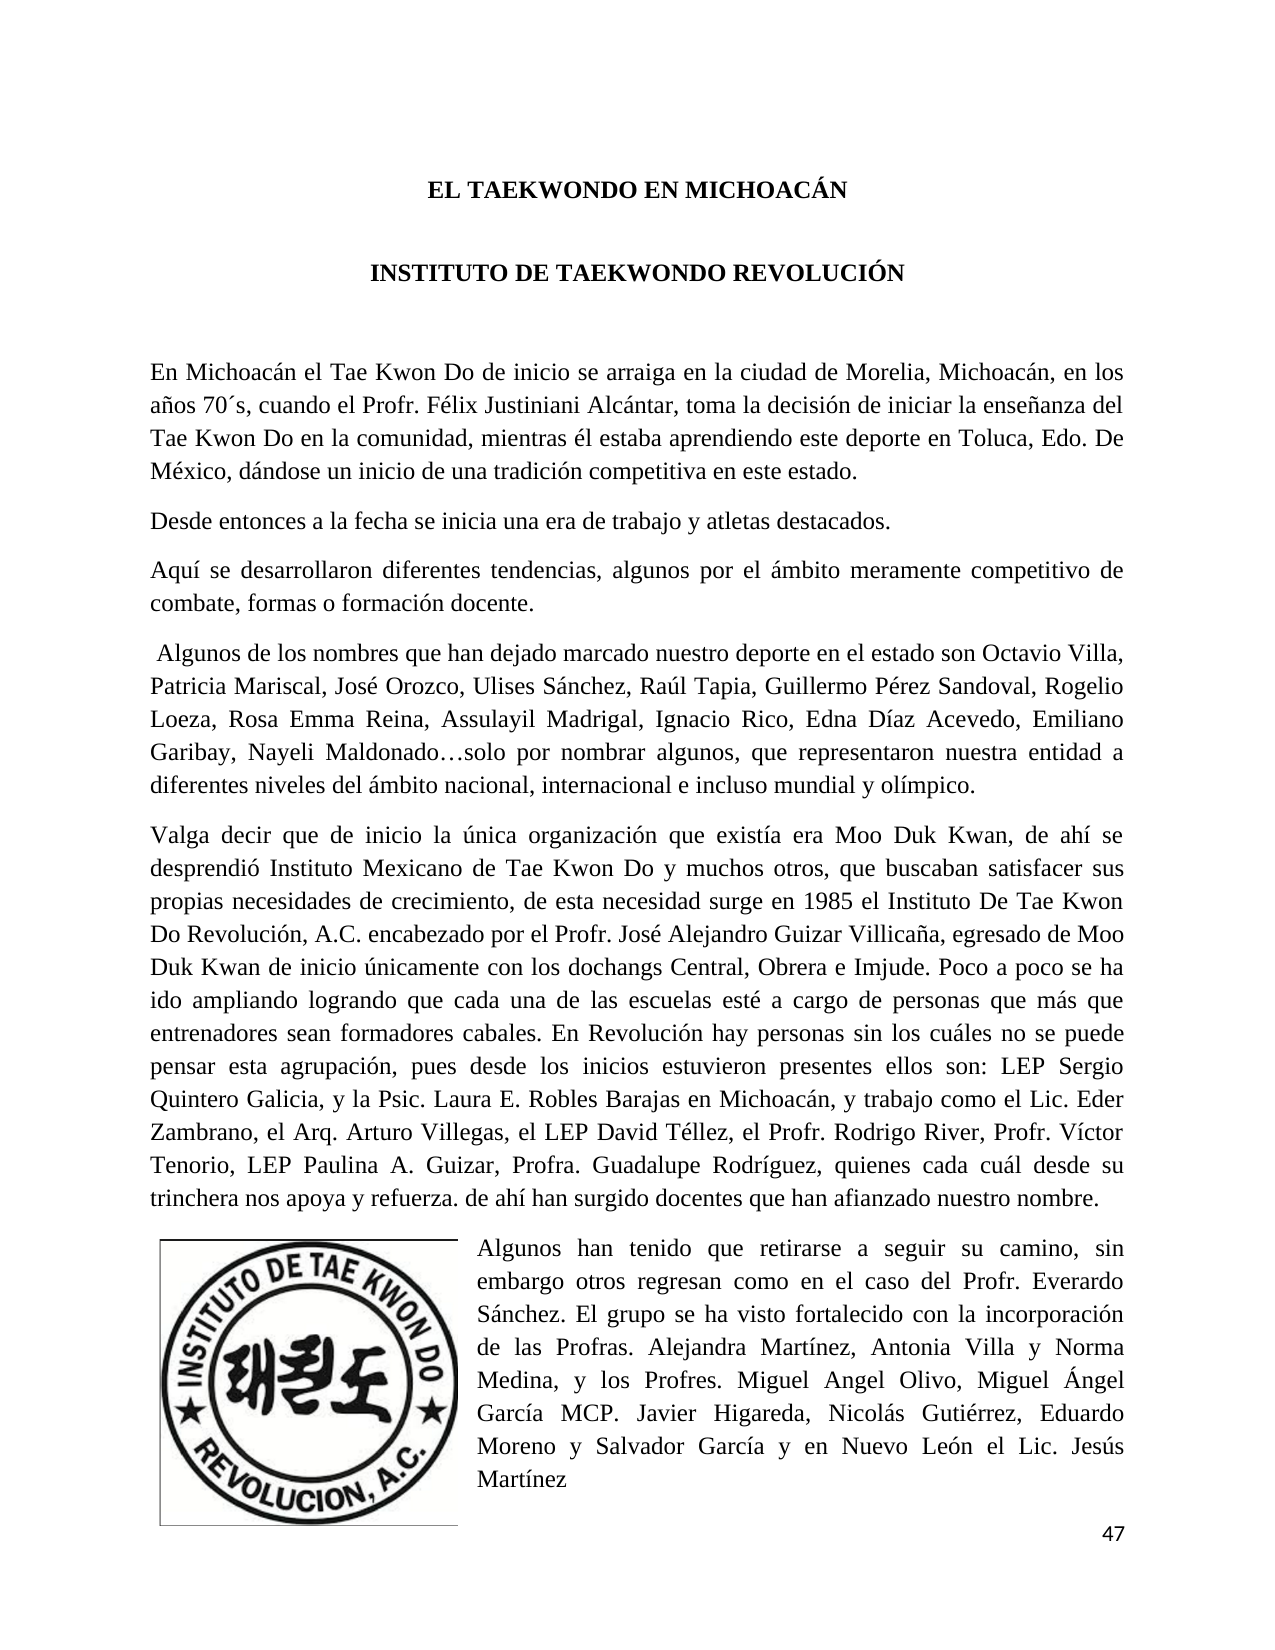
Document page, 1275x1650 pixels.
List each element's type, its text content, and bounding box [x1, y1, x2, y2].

picture [159, 1239, 458, 1526]
text Desde entonces a la fecha se inicia una era de trabajo y atletas destacados. [150, 506, 1125, 534]
text En Michoacán el Tae Kwon Do de inicio se arraiga en la ciudad de Morelia, Michoacán, en los años 70´s, cuando el Profr. Félix Justiniani Alcántar, toma la decisión de iniciar la enseñanza del Tae Kwon Do en la comunidad, mientras él estaba aprendiendo este deporte en Toluca, Edo. De México, dándose un inicio de una tradición competitiva en este estado. [150, 357, 1125, 485]
text Valga decir que de inicio la única organización que existía era Moo Duk Kwan, de ahí se desprendió Instituto Mexicano de Tae Kwon Do y muchos otros, que buscaban satisfacer sus propias necesidades de crecimiento, de esta necesidad surge en 1985 el Instituto De Tae Kwon Do Revolución, A.C. encabezado por el Profr. José Alejandro Guizar Villicaña, egresado de Moo Duk Kwan de inicio únicamente con los dochangs Central, Obrera e Imjude. Poco a poco se ha ido ampliando logrando que cada una de las escuelas esté a cargo de personas que más que entrenadores sean formadores cabales. En Revolución hay personas sin los cuáles no se puede pensar esta agrupación, pues desde los inicios estuvieron presentes ellos son: LEP Sergio Quintero Galicia, y la Psic. Laura E. Robles Barajas en Michoacán, y trabajo como el Lic. Eder Zambrano, el Arq. Arturo Villegas, el LEP David Téllez, el Profr. Rodrigo River, Profr. Víctor Tenorio, LEP Paulina A. Guizar, Profra. Guadalupe Rodríguez, quienes cada cuál desde su trinchera nos apoya y refuerza. de ahí han surgido docentes que han afianzado nuestro nombre. [150, 820, 1125, 1212]
text Algunos de los nombres que han dejado marcado nuestro deporte en el estado son Octavio Villa, Patricia Mariscal, José Orozco, Ulises Sánchez, Raúl Tapia, Guillermo Pérez Sandoval, Rogelio Loeza, Rosa Emma Reina, Assulayil Madrigal, Ignacio Rico, Edna Díaz Acevedo, Emiliano Garibay, Nayeli Maldonado…solo por nombrar algunos, que representaron nuestra entidad a diferentes niveles del ámbito nacional, internacional e incluso mundial y olímpico. [150, 638, 1125, 799]
text EL TAEKWONDO EN MICHOACÁN [150, 175, 1125, 204]
text Aquí se desarrollaron diferentes tendencias, algunos por el ámbito meramente competitivo de combate, formas o formación docente. [150, 556, 1125, 617]
text INSTITUTO DE TAEKWONDO REVOLUCIÓN [150, 258, 1125, 286]
